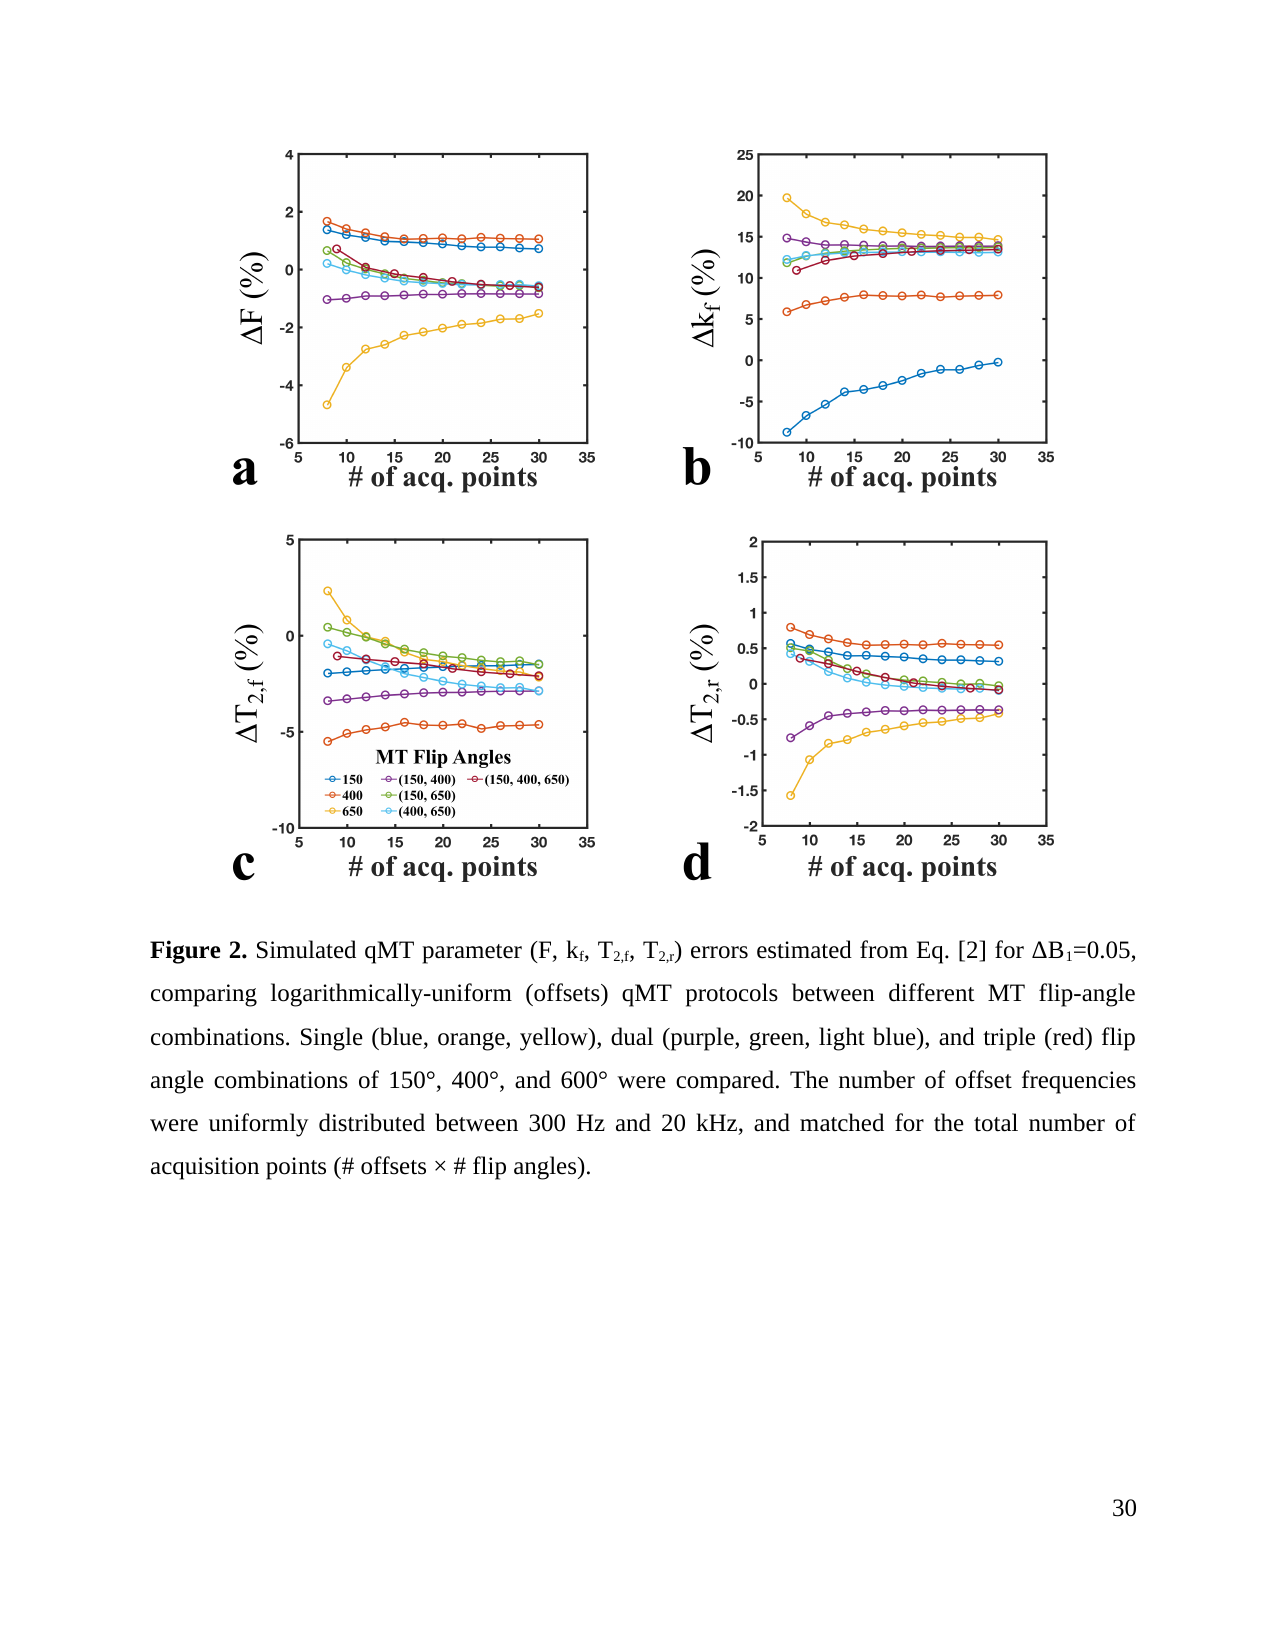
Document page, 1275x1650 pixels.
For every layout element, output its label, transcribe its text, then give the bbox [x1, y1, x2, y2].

picture [233, 150, 1054, 882]
text Figure 2. Simulated qMT parameter (F, kf, T2,f, T2,r) errors estimated from Eq. [2] for ΔB1=0.05, comparing logarithmically-uniform (offsets) qMT protocols between different MT flip-angle combinations. Single (blue, orange, yellow), dual (purple, green, light blue), and triple (red) flip angle combinations of 150°, 400°, and 600° were compared. The number of offset frequencies were uniformly distributed between 300 Hz and 20 kHz, and matched for the total number of acquisition points (# offsets × # flip angles). [150, 935, 1137, 1180]
